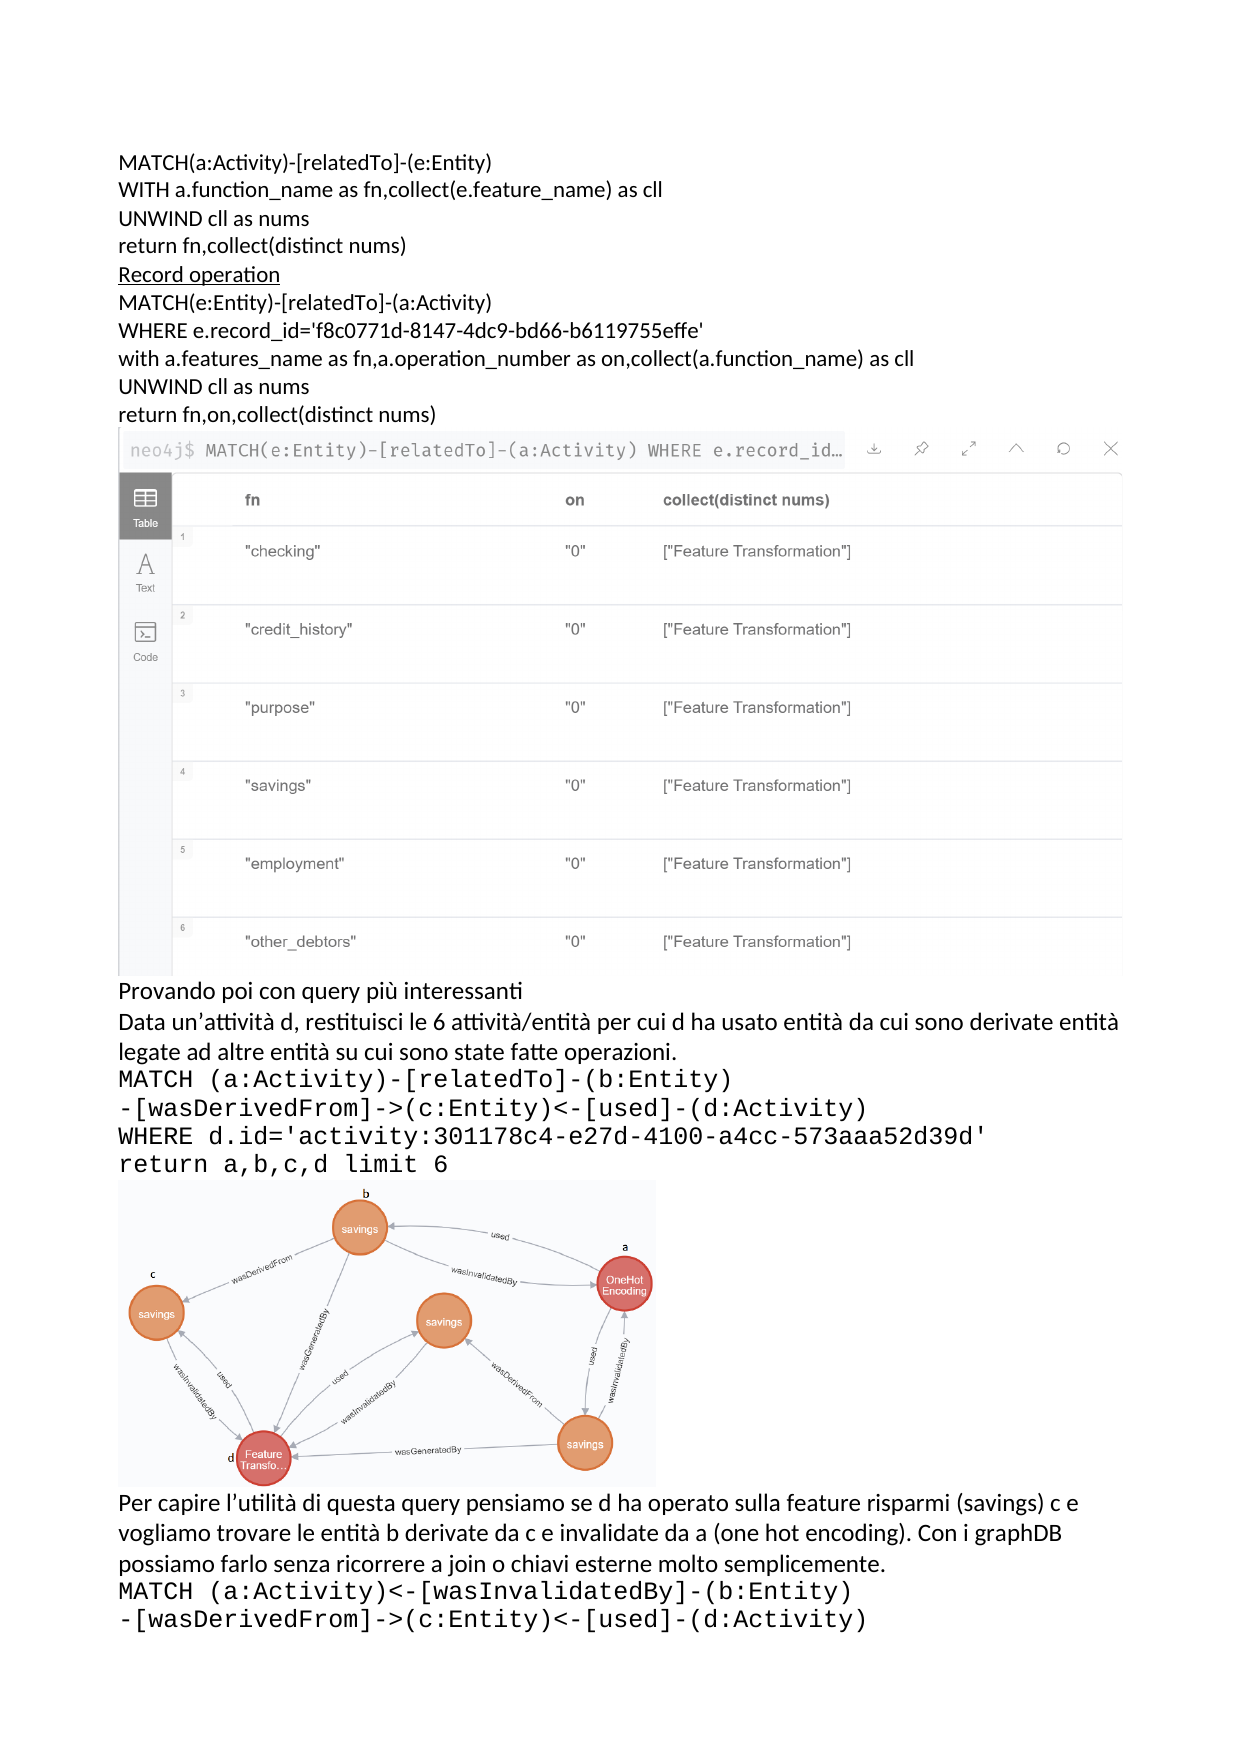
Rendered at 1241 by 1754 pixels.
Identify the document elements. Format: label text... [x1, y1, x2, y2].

text -[wasDerivedFrom]->(c:Entity)<-[used]-(d:Activity) [118, 1607, 1122, 1635]
picture [118, 427, 1123, 976]
picture [118, 1180, 661, 1487]
text WHERE d.id='activity:301178c4-e27d-4100-a4cc-573aaa52d39d' [118, 1123, 1122, 1152]
text return fn,on,collect(distinct nums) [118, 400, 1122, 427]
text MATCH (a:Activity)-[relatedTo]-(b:Entity) [118, 1067, 1122, 1095]
text MATCH (a:Activity)<-[wasInvalidatedBy]-(b:Entity) [118, 1578, 1122, 1607]
text Provando poi con query più interessanti [118, 976, 1122, 1006]
text WHERE e.record_id='f8c0771d-8147-4dc9-bd66-b6119755effe' [118, 316, 1122, 344]
text MATCH(a:Activity)-[relatedTo]-(e:Entity) [118, 148, 1122, 176]
text UNWIND cll as nums [118, 204, 1122, 232]
text Record operation [118, 260, 1122, 288]
text return a,b,c,d limit 6 [118, 1152, 1122, 1180]
text with a.features_name as fn,a.operation_number as on,collect(a.function_name) as cll [118, 344, 1122, 372]
text WITH a.function_name as fn,collect(e.feature_name) as cll [118, 176, 1122, 204]
text Per capire l’utilità di questa query pensiamo se d ha operato sulla feature risparmi (savings) c e vogliamo trovare le entità b derivate da c e invalidate da a (one hot encoding). Con i graphDB possiamo farlo senza ricorrere a join o chiavi esterne molto semplicemente. [118, 1487, 1122, 1578]
text -[wasDerivedFrom]->(c:Entity)<-[used]-(d:Activity) [118, 1095, 1122, 1123]
text Data un’attività d, restituisci le 6 attività/entità per cui d ha usato entità da cui sono derivate entità legate ad altre entità su cui sono state fatte operazioni. [118, 1006, 1122, 1067]
text UNWIND cll as nums [118, 372, 1122, 400]
text return fn,collect(distinct nums) [118, 232, 1122, 260]
text MATCH(e:Entity)-[relatedTo]-(a:Activity) [118, 288, 1122, 316]
